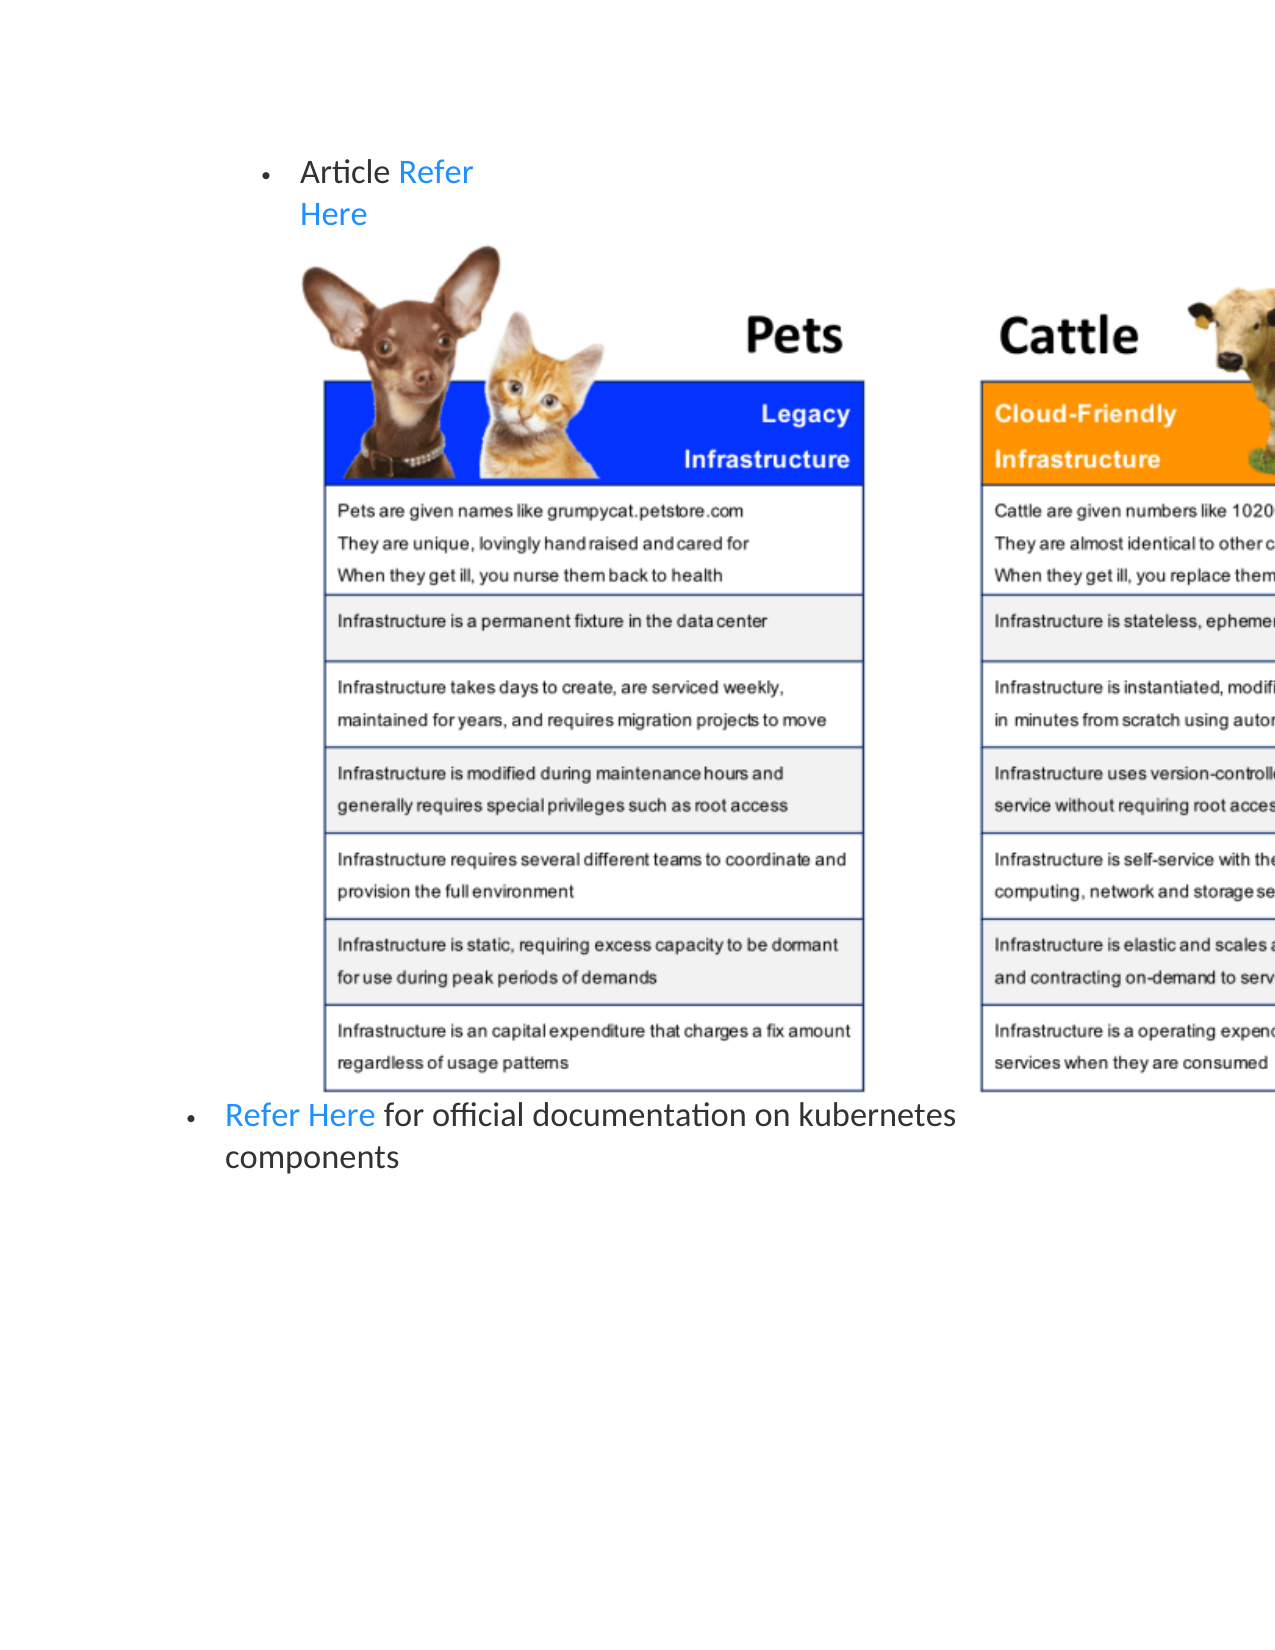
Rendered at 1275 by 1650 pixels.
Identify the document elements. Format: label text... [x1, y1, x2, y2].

picture [300, 233, 1275, 1094]
list Refer Here for official documentation on kubernetes components [187, 1093, 1125, 1177]
